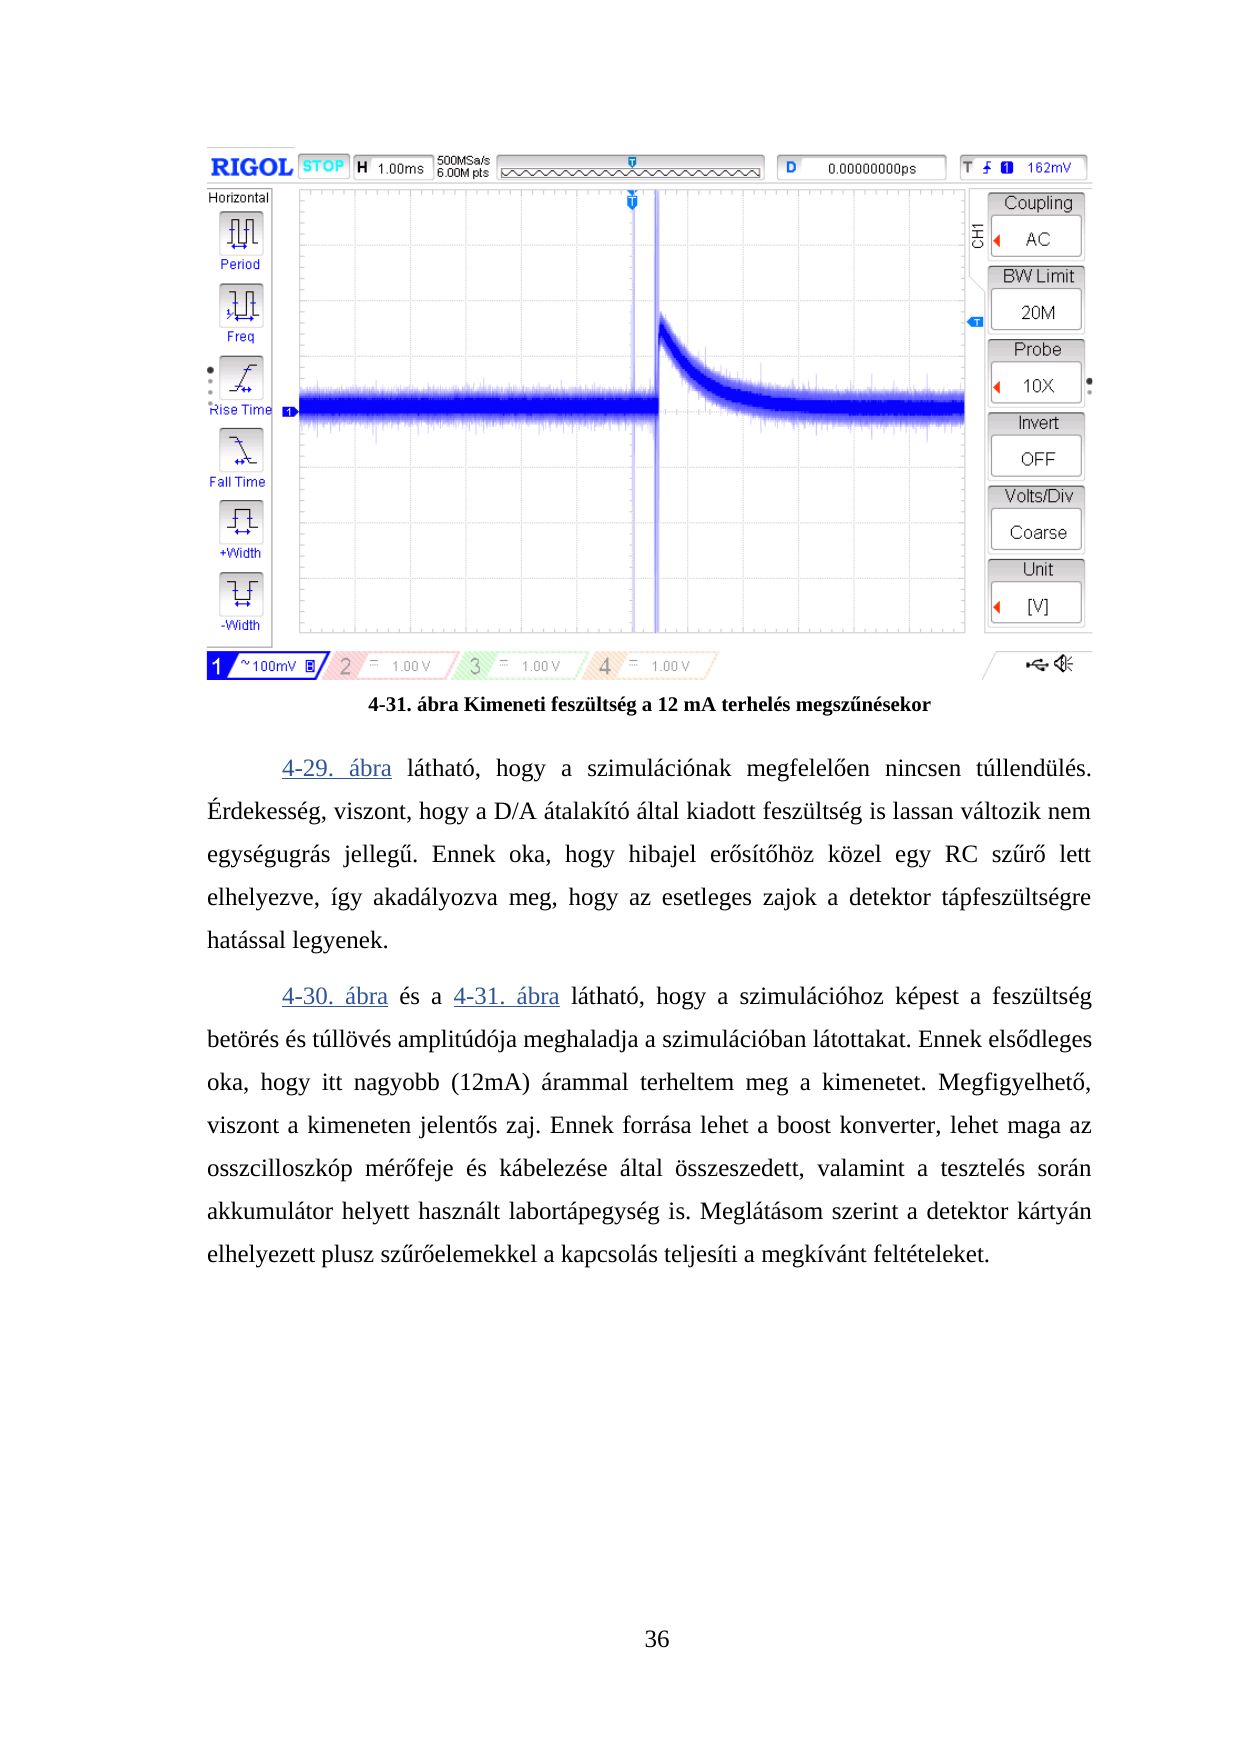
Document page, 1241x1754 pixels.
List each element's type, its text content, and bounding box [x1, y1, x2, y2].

text 4-. ábra Kimeneti feszültség a 12 mA terhelés megszűnésekor [207, 692, 1092, 716]
picture [206, 147, 1093, 680]
